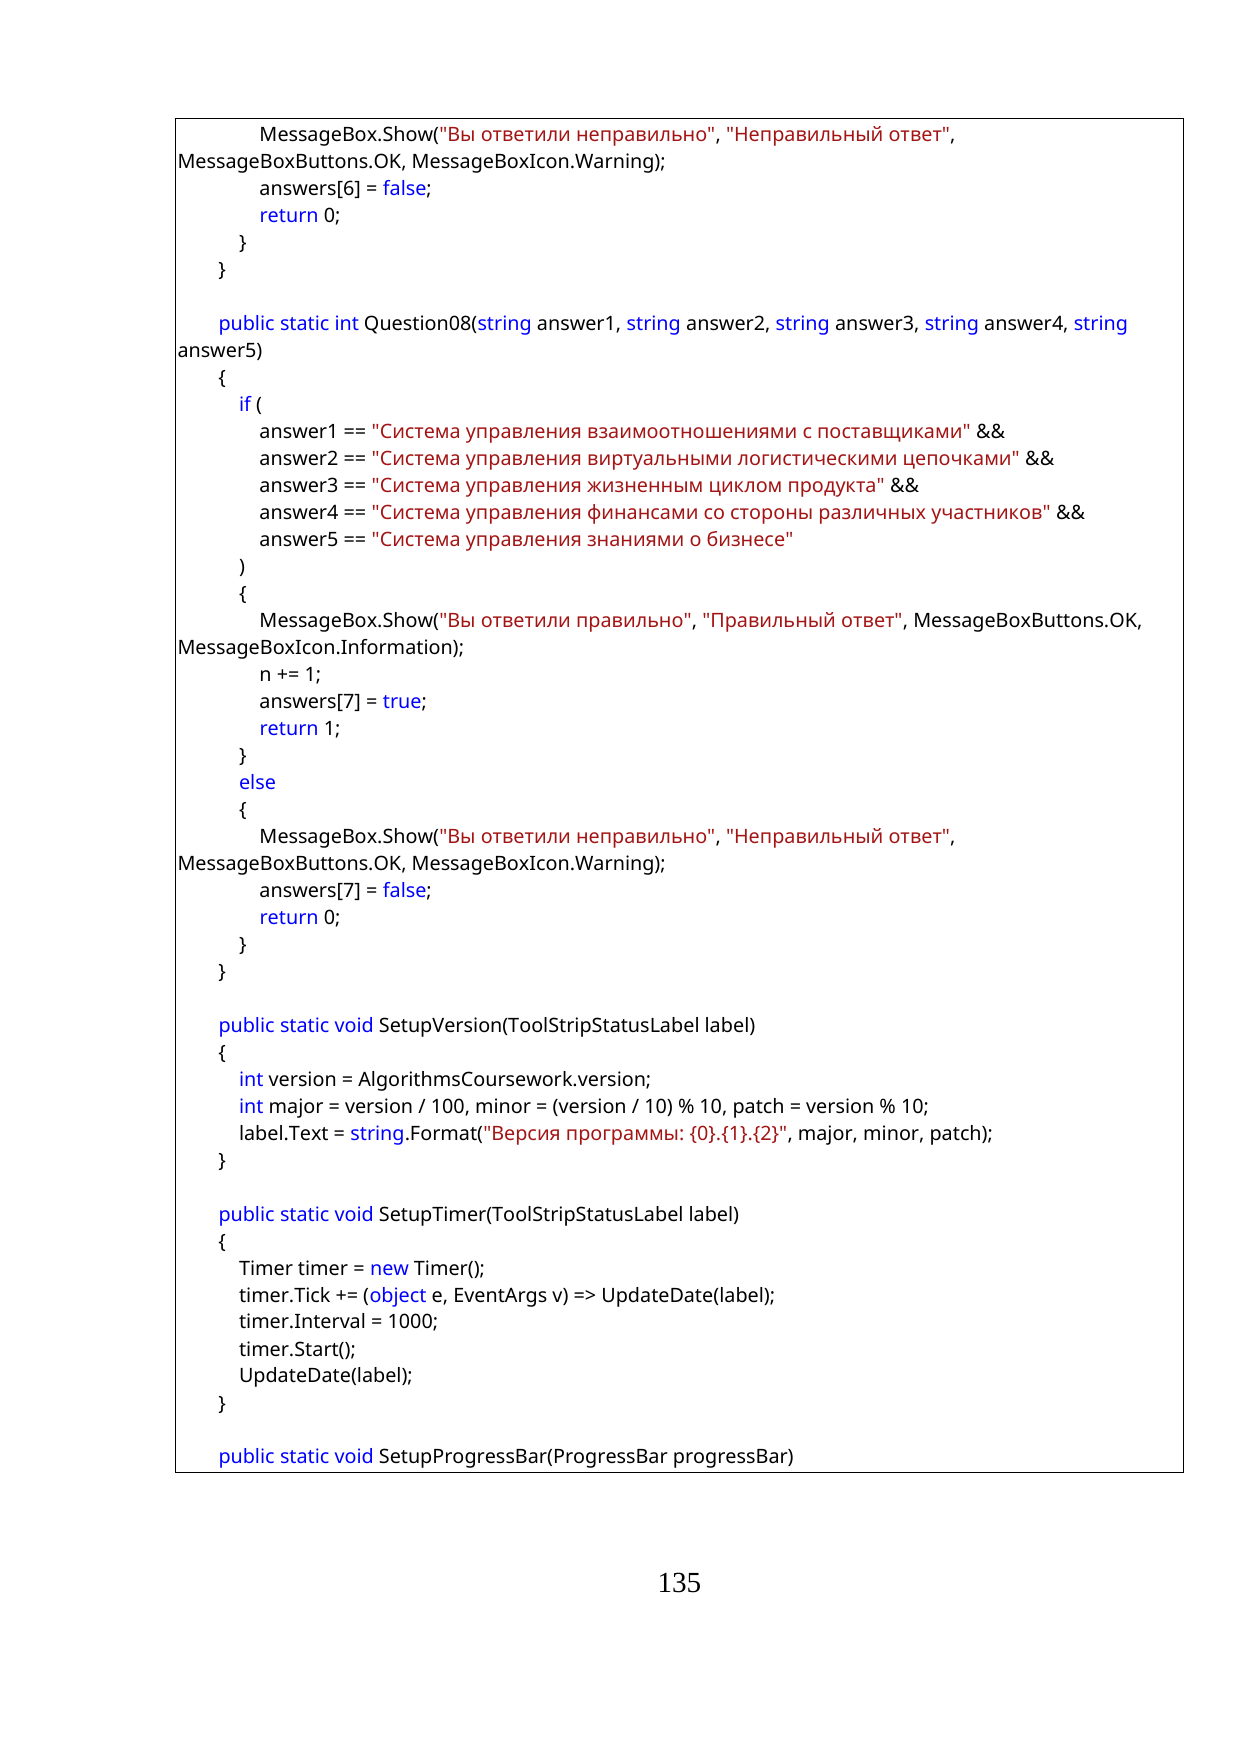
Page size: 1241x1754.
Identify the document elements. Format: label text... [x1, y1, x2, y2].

text { [177, 795, 1181, 822]
text MessageBox.Show("Вы ответили неправильно", "Неправильный ответ", MessageBoxButtons.OK, MessageBoxIcon.Warning); [176, 119, 1183, 175]
text label.Text = string.Format("Версия программы: {0}.{1}.{2}", major, minor, patch); [177, 1119, 1181, 1146]
text public static void SetupVersion(ToolStripStatusLabel label) [177, 1011, 1181, 1038]
text } [177, 229, 1181, 256]
text return 0; [177, 903, 1181, 930]
text ) [177, 552, 1181, 579]
text { [177, 1227, 1181, 1254]
text answer4 == "Система управления финансами со стороны различных участников" && [177, 498, 1181, 525]
text } [177, 930, 1181, 957]
text if ( [177, 391, 1181, 417]
text answer2 == "Система управления виртуальными логистическими цепочками" && [177, 444, 1181, 471]
text else [177, 768, 1181, 795]
text { [177, 579, 1181, 606]
text } [177, 256, 1181, 283]
text answer3 == "Система управления жизненным циклом продукта" && [177, 471, 1181, 498]
text int major = version / 100, minor = (version / 10) % 10, patch = version % 10; [177, 1092, 1181, 1119]
text } [177, 741, 1181, 768]
text timer.Interval = 1000; [177, 1308, 1181, 1335]
text Timer timer = new Timer(); [177, 1254, 1181, 1281]
text answer5 == "Система управления знаниями о бизнесе" [177, 525, 1181, 552]
text public static int Question08(string answer1, string answer2, string answer3, string answer4, string answer5) [177, 309, 1181, 363]
text return 1; [177, 714, 1181, 741]
text { [177, 1038, 1181, 1065]
text } [177, 1389, 1181, 1416]
text timer.Tick += (object e, EventArgs v) => UpdateDate(label); [177, 1281, 1181, 1308]
text { [177, 363, 1181, 391]
text n += 1; [177, 660, 1181, 687]
text UpdateDate(label); [177, 1362, 1181, 1389]
text public static void SetupProgressBar(ProgressBar progressBar) [176, 1440, 1183, 1472]
text } [177, 957, 1181, 984]
text } [177, 1146, 1181, 1173]
text public static void SetupTimer(ToolStripStatusLabel label) [177, 1200, 1181, 1227]
text return 0; [177, 202, 1181, 229]
text answers[7] = true; [177, 687, 1181, 714]
text answers[6] = false; [177, 175, 1181, 202]
text MessageBox.Show("Вы ответили правильно", "Правильный ответ", MessageBoxButtons.OK, MessageBoxIcon.Information); [177, 606, 1181, 660]
text int version = AlgorithmsCoursework.version; [177, 1065, 1181, 1092]
text timer.Start(); [177, 1335, 1181, 1362]
text answer1 == "Система управления взаимоотношениями с поставщиками" && [177, 417, 1181, 444]
text answers[7] = false; [177, 876, 1181, 903]
text MessageBox.Show("Вы ответили неправильно", "Неправильный ответ", MessageBoxButtons.OK, MessageBoxIcon.Warning); [177, 822, 1181, 876]
